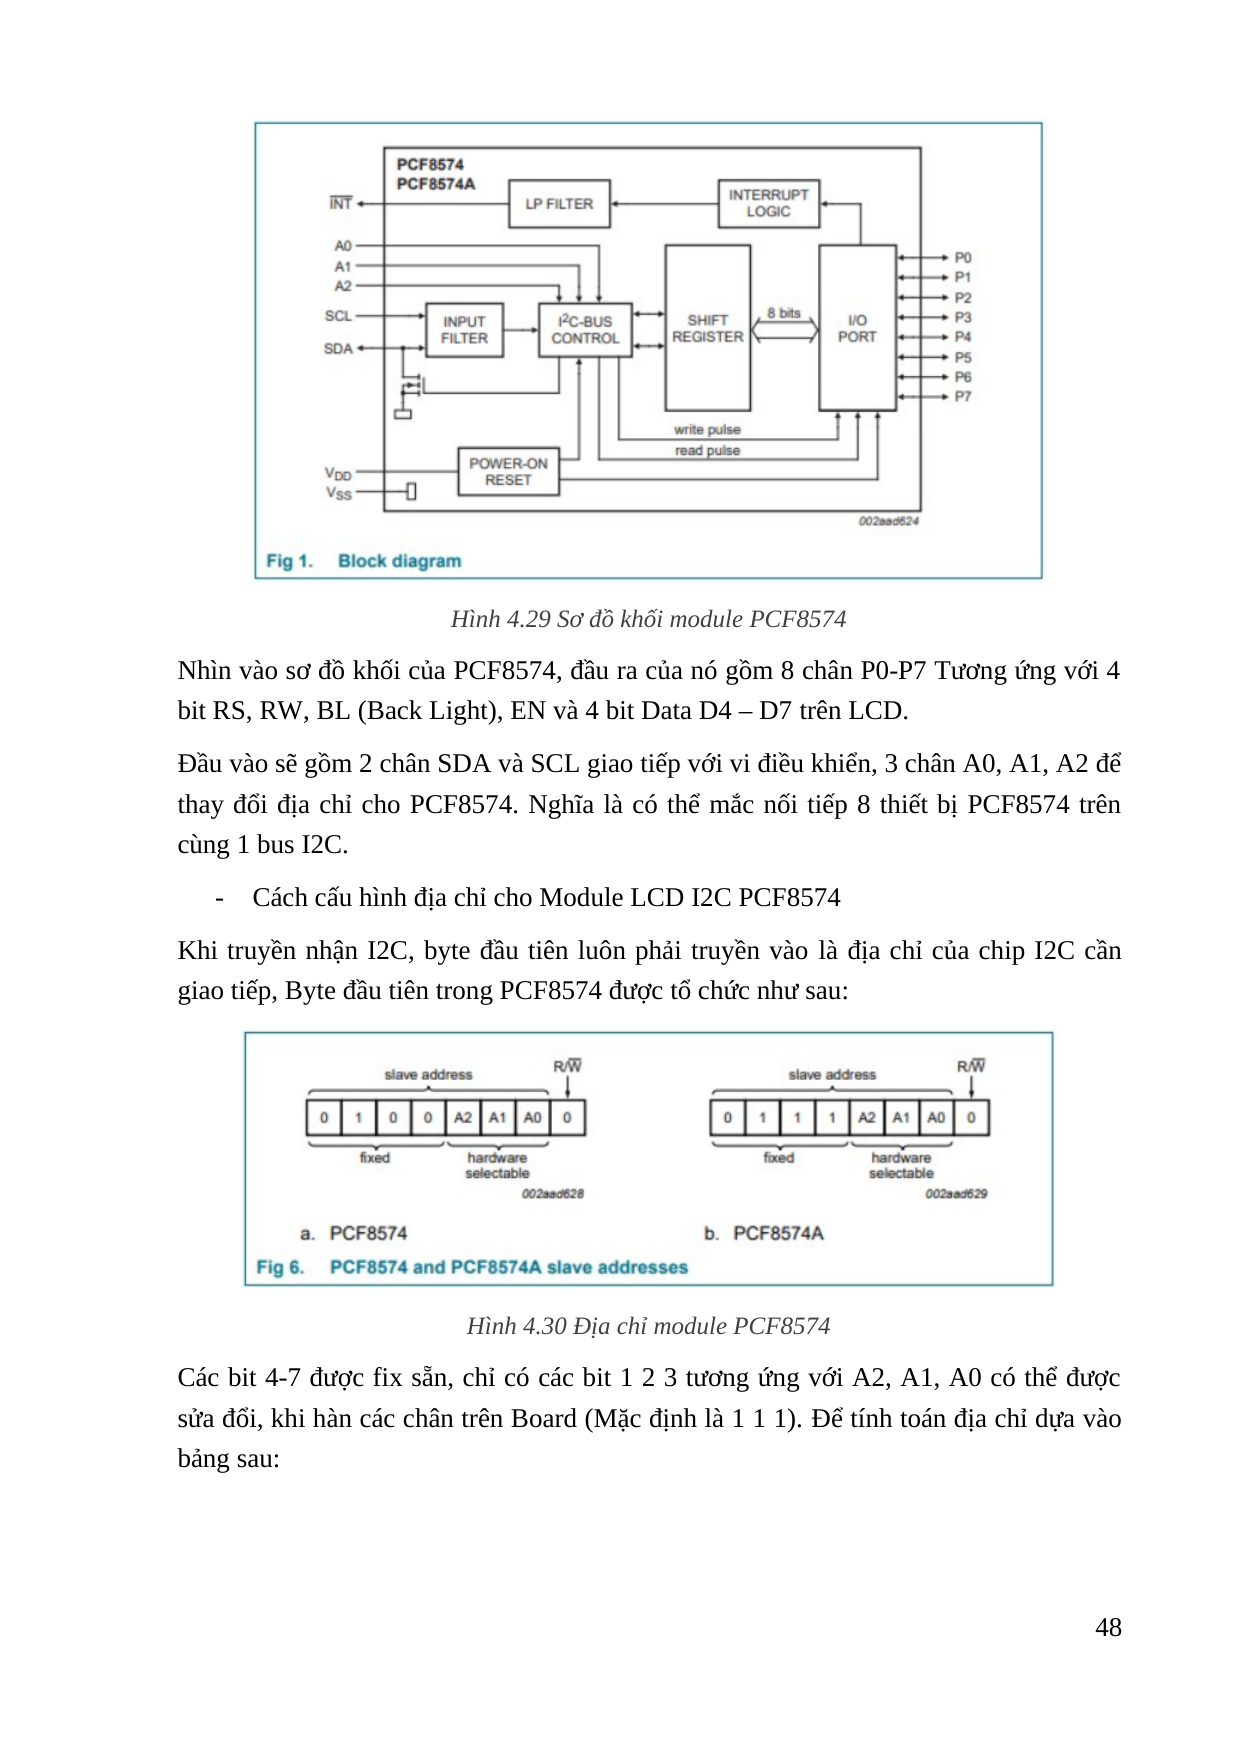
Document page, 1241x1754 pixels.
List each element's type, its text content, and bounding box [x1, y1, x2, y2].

text Các bit 4-7 được fix sẵn, chỉ có các bit 1 2 3 tương ứng với A2, A1, A0 có thể được sửa đổi, khi hàn các chân trên Board (Mặc định là 1 1 1). Để tính toán địa chỉ dựa vào bảng sau: [177, 1361, 1122, 1473]
text Nhìn vào sơ đồ khối của PCF8574, đầu ra của nó gồm 8 chân P0-P7 Tương ứng với 4 bit RS, RW, BL (Back Light), EN và 4 bit Data D4 – D7 trên LCD. [177, 654, 1122, 726]
picture [251, 118, 1049, 583]
text Khi truyền nhận I2C, byte đầu tiên luôn phải truyền vào là địa chỉ của chip I2C cần giao tiếp, Byte đầu tiên trong PCF8574 được tổ chức như sau: [177, 934, 1122, 1006]
list Cách cấu hình địa chỉ cho Module LCD I2C PCF8574 [215, 881, 1122, 912]
picture [241, 1027, 1059, 1290]
text Đầu vào sẽ gồm 2 chân SDA và SCL giao tiếp với vi điều khiển, 3 chân A0, A1, A2 để thay đổi địa chỉ cho PCF8574. Nghĩa là có thể mắc nối tiếp 8 thiết bị PCF8574 trên cùng 1 bus I2C. [177, 747, 1122, 859]
